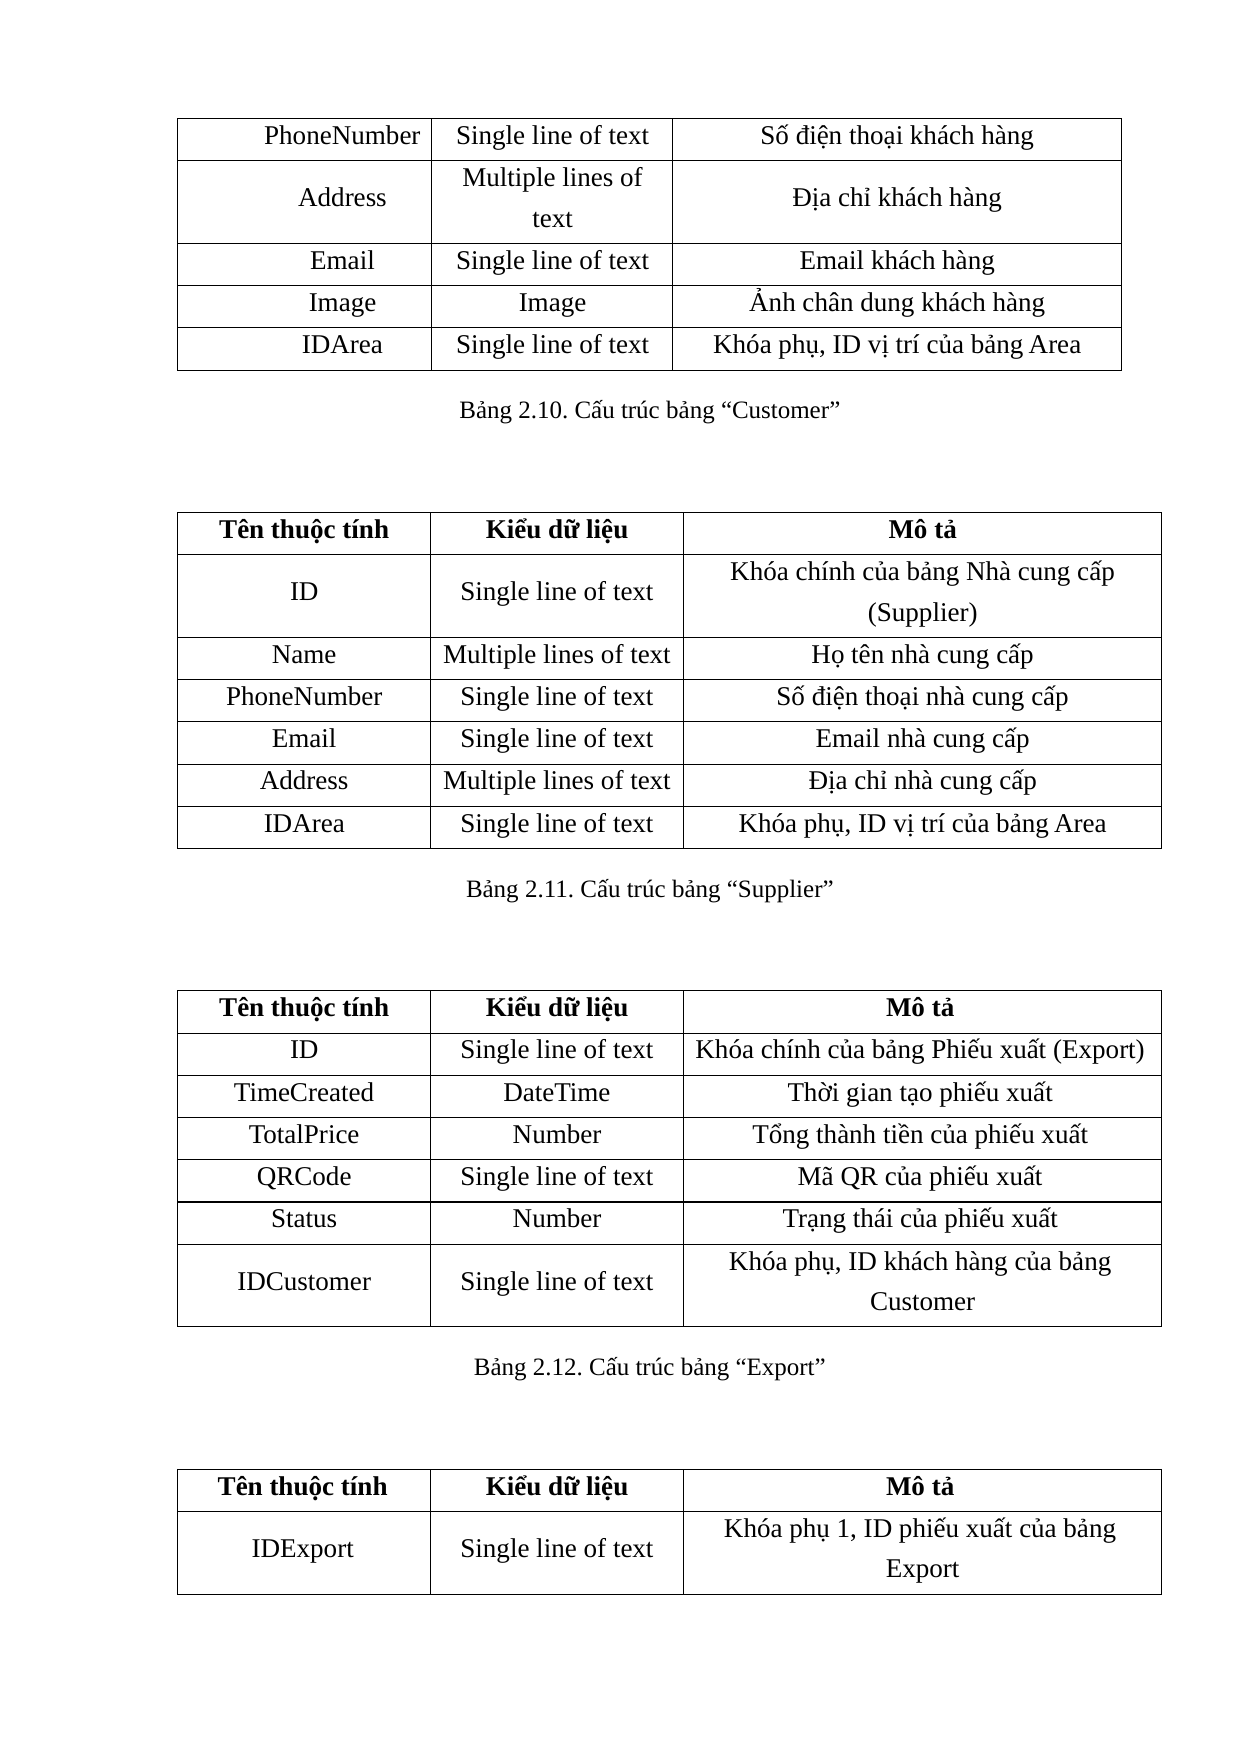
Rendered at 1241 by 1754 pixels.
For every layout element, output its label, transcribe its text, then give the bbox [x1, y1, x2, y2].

text Bảng 2.10. Cấu trúc bảng “Customer” [177, 396, 1122, 424]
table_cell Tổng thành tiền của phiếu xuất [684, 1118, 1161, 1159]
table_cell Email [178, 244, 431, 285]
table_cell Mã QR của phiếu xuất [684, 1160, 1161, 1201]
table_header Tên thuộc tính [178, 513, 430, 554]
table_cell TotalPrice [178, 1118, 430, 1159]
table_header Kiểu dữ liệu [431, 991, 683, 1033]
table_header Kiểu dữ liệu [431, 1470, 683, 1511]
table_cell Number [431, 1203, 683, 1243]
table_cell Khóa chính của bảng Phiếu xuất (Export) [684, 1034, 1161, 1075]
table_cell Địa chỉ nhà cung cấp [684, 765, 1161, 806]
table_cell Single line of text [432, 328, 672, 369]
table_cell IDExport [178, 1512, 430, 1593]
table_cell ID [178, 555, 430, 637]
table_cell IDArea [178, 328, 431, 369]
table_cell QRCode [178, 1160, 430, 1201]
table_header Tên thuộc tính [178, 1470, 430, 1511]
table_cell IDCustomer [178, 1245, 430, 1326]
table_cell Email khách hàng [673, 244, 1121, 285]
table_cell Number [431, 1118, 683, 1159]
table_cell Multiple lines of text [432, 161, 672, 243]
table_header Mô tả [684, 991, 1161, 1033]
table_cell Multiple lines of text [431, 638, 683, 679]
table_cell Khóa phụ, ID vị trí của bảng Area [684, 807, 1161, 848]
table_cell Name [178, 638, 430, 679]
table_cell Image [178, 286, 431, 327]
table_cell Single line of text [431, 680, 683, 721]
table_cell Trạng thái của phiếu xuất [684, 1203, 1161, 1243]
table_cell Status [178, 1203, 430, 1243]
table_cell Số điện thoại nhà cung cấp [684, 680, 1161, 721]
table_cell Khóa phụ, ID vị trí của bảng Area [673, 328, 1121, 369]
table_cell Single line of text [431, 722, 683, 763]
table_cell Address [178, 161, 431, 243]
table_cell TimeCreated [178, 1076, 430, 1117]
table_cell IDArea [178, 807, 430, 848]
text Bảng 2.12. Cấu trúc bảng “Export” [177, 1352, 1122, 1381]
table_cell Single line of text [431, 555, 683, 637]
table_cell Multiple lines of text [431, 765, 683, 806]
table_cell Single line of text [431, 1512, 683, 1593]
table_cell DateTime [431, 1076, 683, 1117]
table_cell Single line of text [431, 1034, 683, 1075]
table_header Mô tả [684, 513, 1161, 554]
table_header Mô tả [684, 1470, 1161, 1511]
text Bảng 2.11. Cấu trúc bảng “Supplier” [177, 874, 1122, 903]
table_cell Khóa phụ 1, ID phiếu xuất của bảng Export [684, 1512, 1161, 1593]
table_cell Ảnh chân dung khách hàng [673, 286, 1121, 327]
table_cell Họ tên nhà cung cấp [684, 638, 1161, 679]
table_cell Khóa chính của bảng Nhà cung cấp (Supplier) [684, 555, 1161, 637]
table_cell Email [178, 722, 430, 763]
table_cell Single line of text [432, 119, 672, 160]
table_cell ID [178, 1034, 430, 1075]
table_cell Single line of text [431, 1160, 683, 1201]
table_cell Address [178, 765, 430, 806]
table_cell PhoneNumber [178, 119, 431, 160]
table_cell Email nhà cung cấp [684, 722, 1161, 763]
table_cell Image [432, 286, 672, 327]
table_cell Single line of text [432, 244, 672, 285]
table_header Tên thuộc tính [178, 991, 430, 1033]
table_cell PhoneNumber [178, 680, 430, 721]
table_cell Số điện thoại khách hàng [673, 119, 1121, 160]
table_cell Địa chỉ khách hàng [673, 161, 1121, 243]
table_cell Single line of text [431, 807, 683, 848]
table_cell Thời gian tạo phiếu xuất [684, 1076, 1161, 1117]
table_header Kiểu dữ liệu [431, 513, 683, 554]
table_cell Khóa phụ, ID khách hàng của bảng Customer [684, 1245, 1161, 1326]
table_cell Single line of text [431, 1245, 683, 1326]
